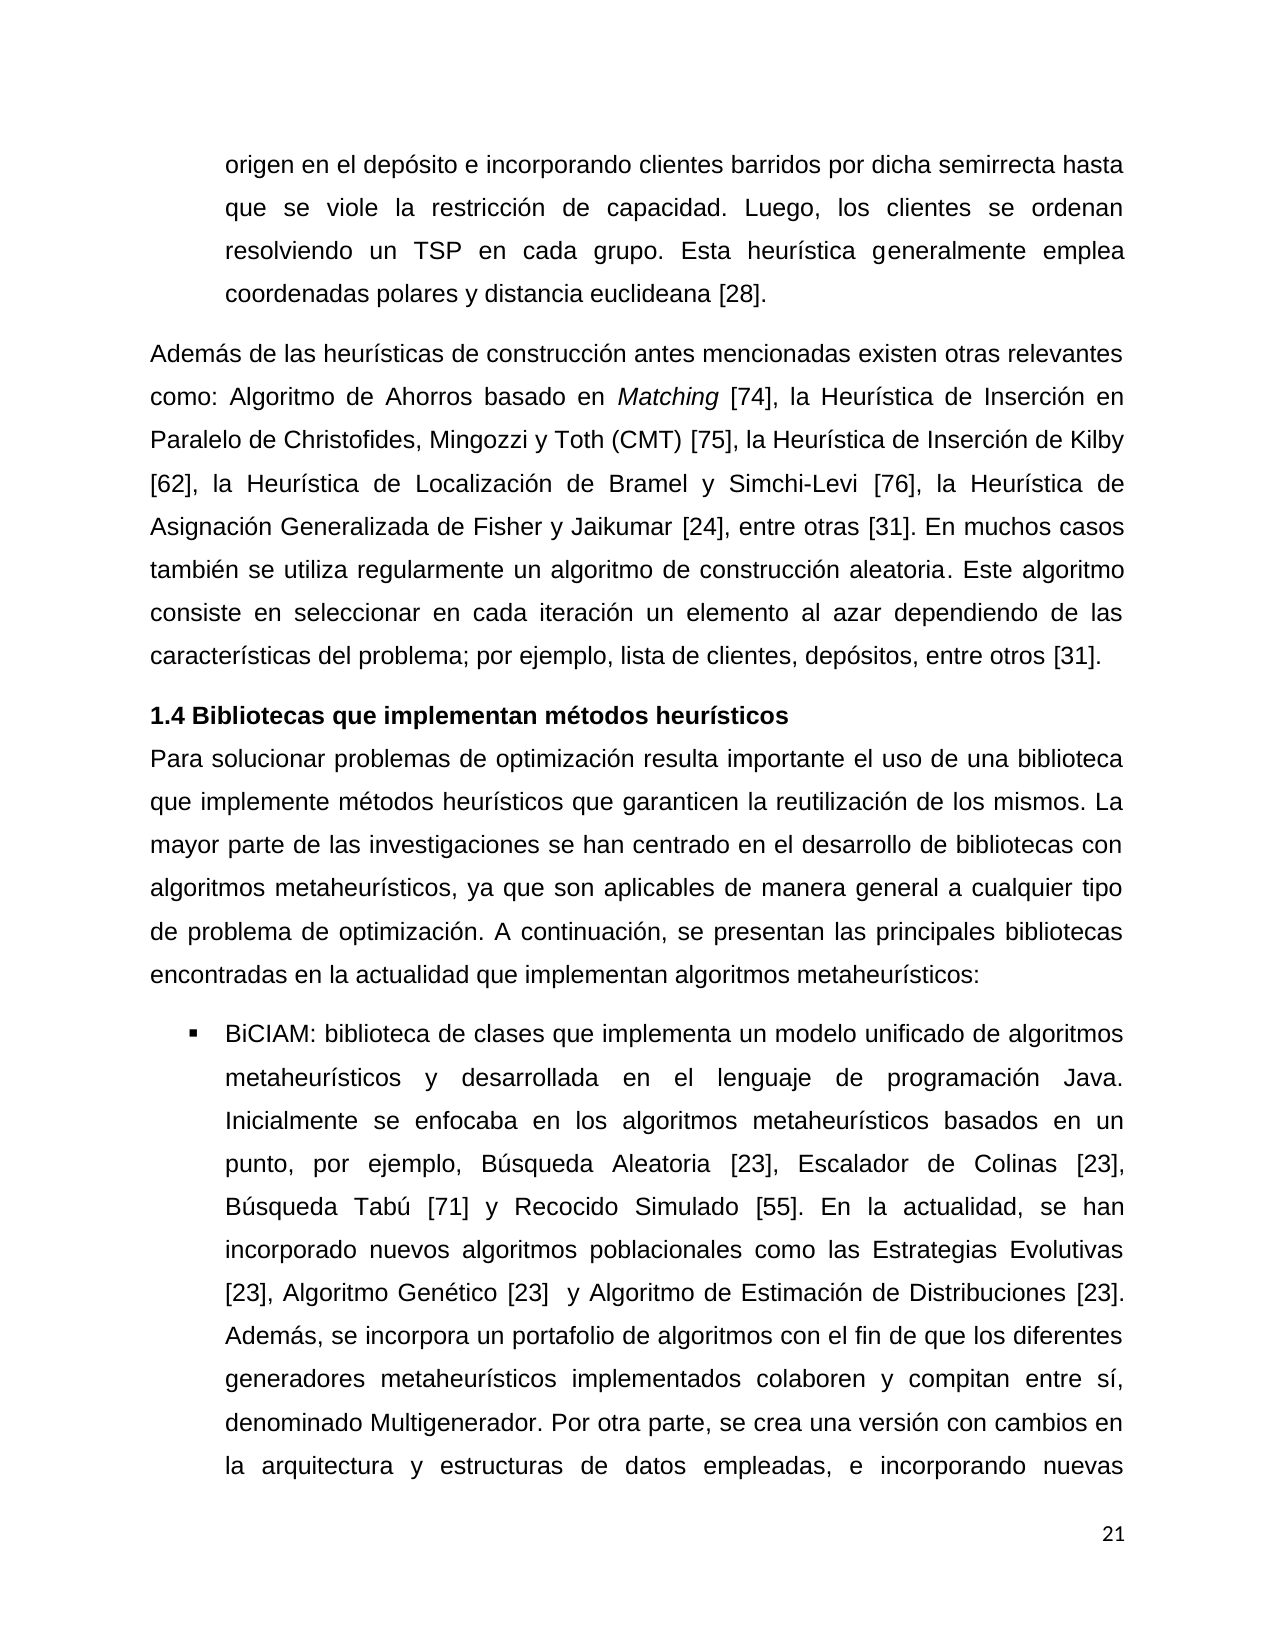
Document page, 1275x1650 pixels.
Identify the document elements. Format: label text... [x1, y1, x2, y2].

text Además de las heurísticas de construcción antes mencionadas existen otras relevantes como: Algoritmo de Ahorros basado en Matching [74], la Heurística de Inserción en Paralelo de Christofides, Mingozzi y Toth (CMT) [75], la Heurística de Inserción de Kilby [62], la Heurística de Localización de Bramel y Simchi-Levi [76], la Heurística de Asignación Generalizada de Fisher y Jaikumar [24], entre otras [31]. En muchos casos también se utiliza regularmente un algoritmo de construcción aleatoria. Este algoritmo consiste en seleccionar en cada iteración un elemento al azar dependiendo de las características del problema; por ejemplo, lista de clientes, depósitos, entre otros [31]. [150, 339, 1125, 670]
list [187, 150, 1125, 308]
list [187, 1019, 1125, 1479]
subtitle 1.4 Bibliotecas que implementan métodos heurísticos [150, 701, 1125, 729]
text Para solucionar problemas de optimización resulta importante el uso de una biblioteca que implemente métodos heurísticos que garanticen la reutilización de los mismos. La mayor parte de las investigaciones se han centrado en el desarrollo de bibliotecas con algoritmos metaheurísticos, ya que son aplicables de manera general a cualquier tipo de problema de optimización. A continuación, se presentan las principales bibliotecas encontradas en la actualidad que implementan algoritmos metaheurísticos: [150, 744, 1125, 988]
